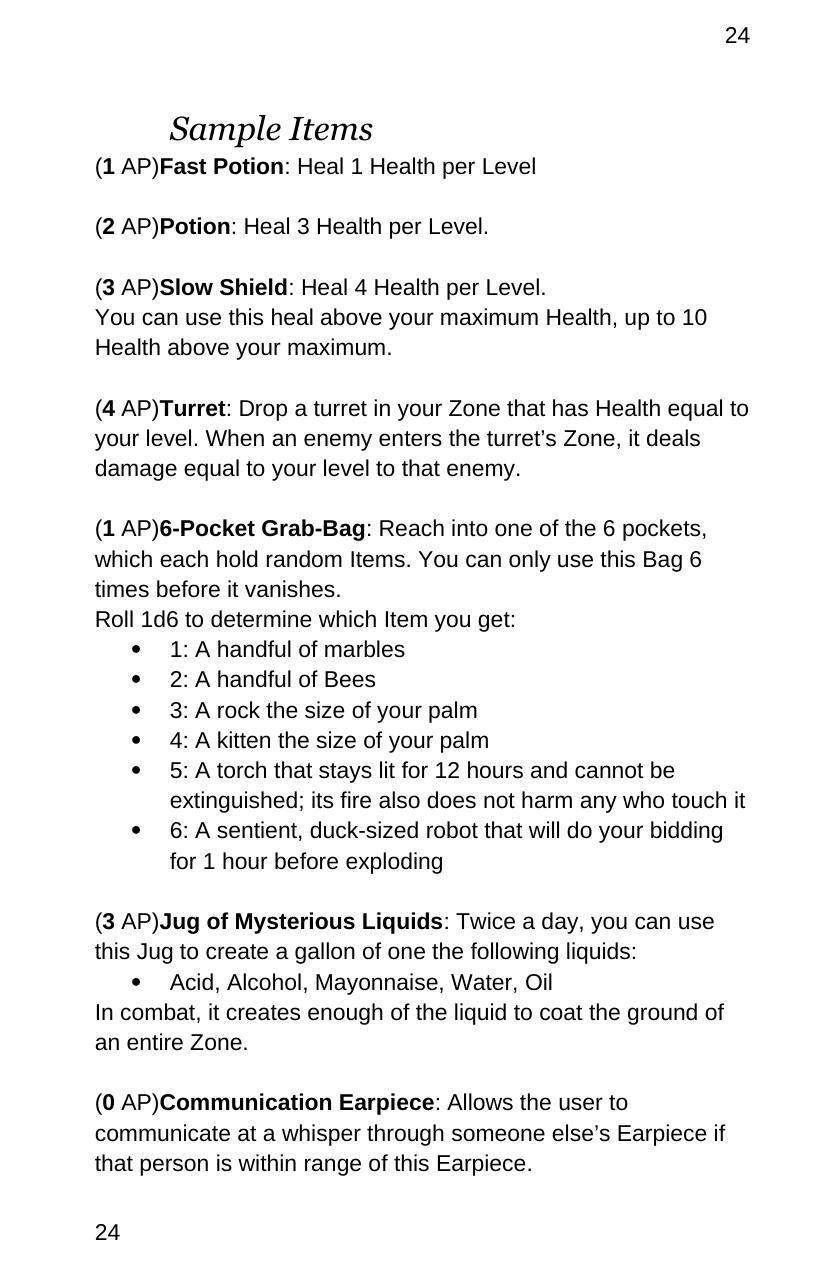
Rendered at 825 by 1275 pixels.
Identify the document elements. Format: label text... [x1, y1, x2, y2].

list 1: A handful of marbles [132, 636, 750, 662]
list 3: A rock the size of your palm [132, 697, 750, 723]
text In combat, it creates enough of the liquid to coat the ground of an entire Zone. [94, 999, 750, 1055]
text Roll 1d6 to determine which Item you get: [94, 606, 750, 632]
subtitle Sample Items [94, 109, 750, 147]
list 6: A sentient, duck-sized robot that will do your bidding for 1 hour before exploding [132, 817, 750, 874]
list 5: A torch that stays lit for 12 hours and cannot be extinguished; its fire also does not harm any who touch it [132, 757, 750, 813]
list 4: A kitten the size of your palm [132, 727, 750, 753]
list Acid, Alcohol, Mayonnaise, Water, Oil [132, 968, 750, 995]
text (3 AP)Slow Shield: Heal 4 Health per Level. You can use this heal above your maximum Health, up to 10 Health above your maximum. [94, 274, 750, 360]
text (1 AP)Fast Potion: Heal 1 Health per Level [94, 153, 750, 179]
text (0 AP)Communication Earpiece: Allows the user to communicate at a whisper through someone else’s Earpiece if that person is within range of this Earpiece. [94, 1089, 750, 1176]
text (2 AP)Potion: Heal 3 Health per Level. [94, 213, 750, 239]
text (1 AP)6-Pocket Grab-Bag: Reach into one of the 6 pockets, which each hold random Items. You can only use this Bag 6 times before it vanishes. [94, 515, 750, 602]
text (3 AP)Jug of Mysterious Liquids: Twice a day, you can use this Jug to create a gallon of one the following liquids: [94, 908, 750, 964]
text (4 AP)Turret: Drop a turret in your Zone that has Health equal to your level. When an enemy enters the turret’s Zone, it deals damage equal to your level to that enemy. [94, 394, 750, 481]
list 2: A handful of Bees [132, 666, 750, 693]
